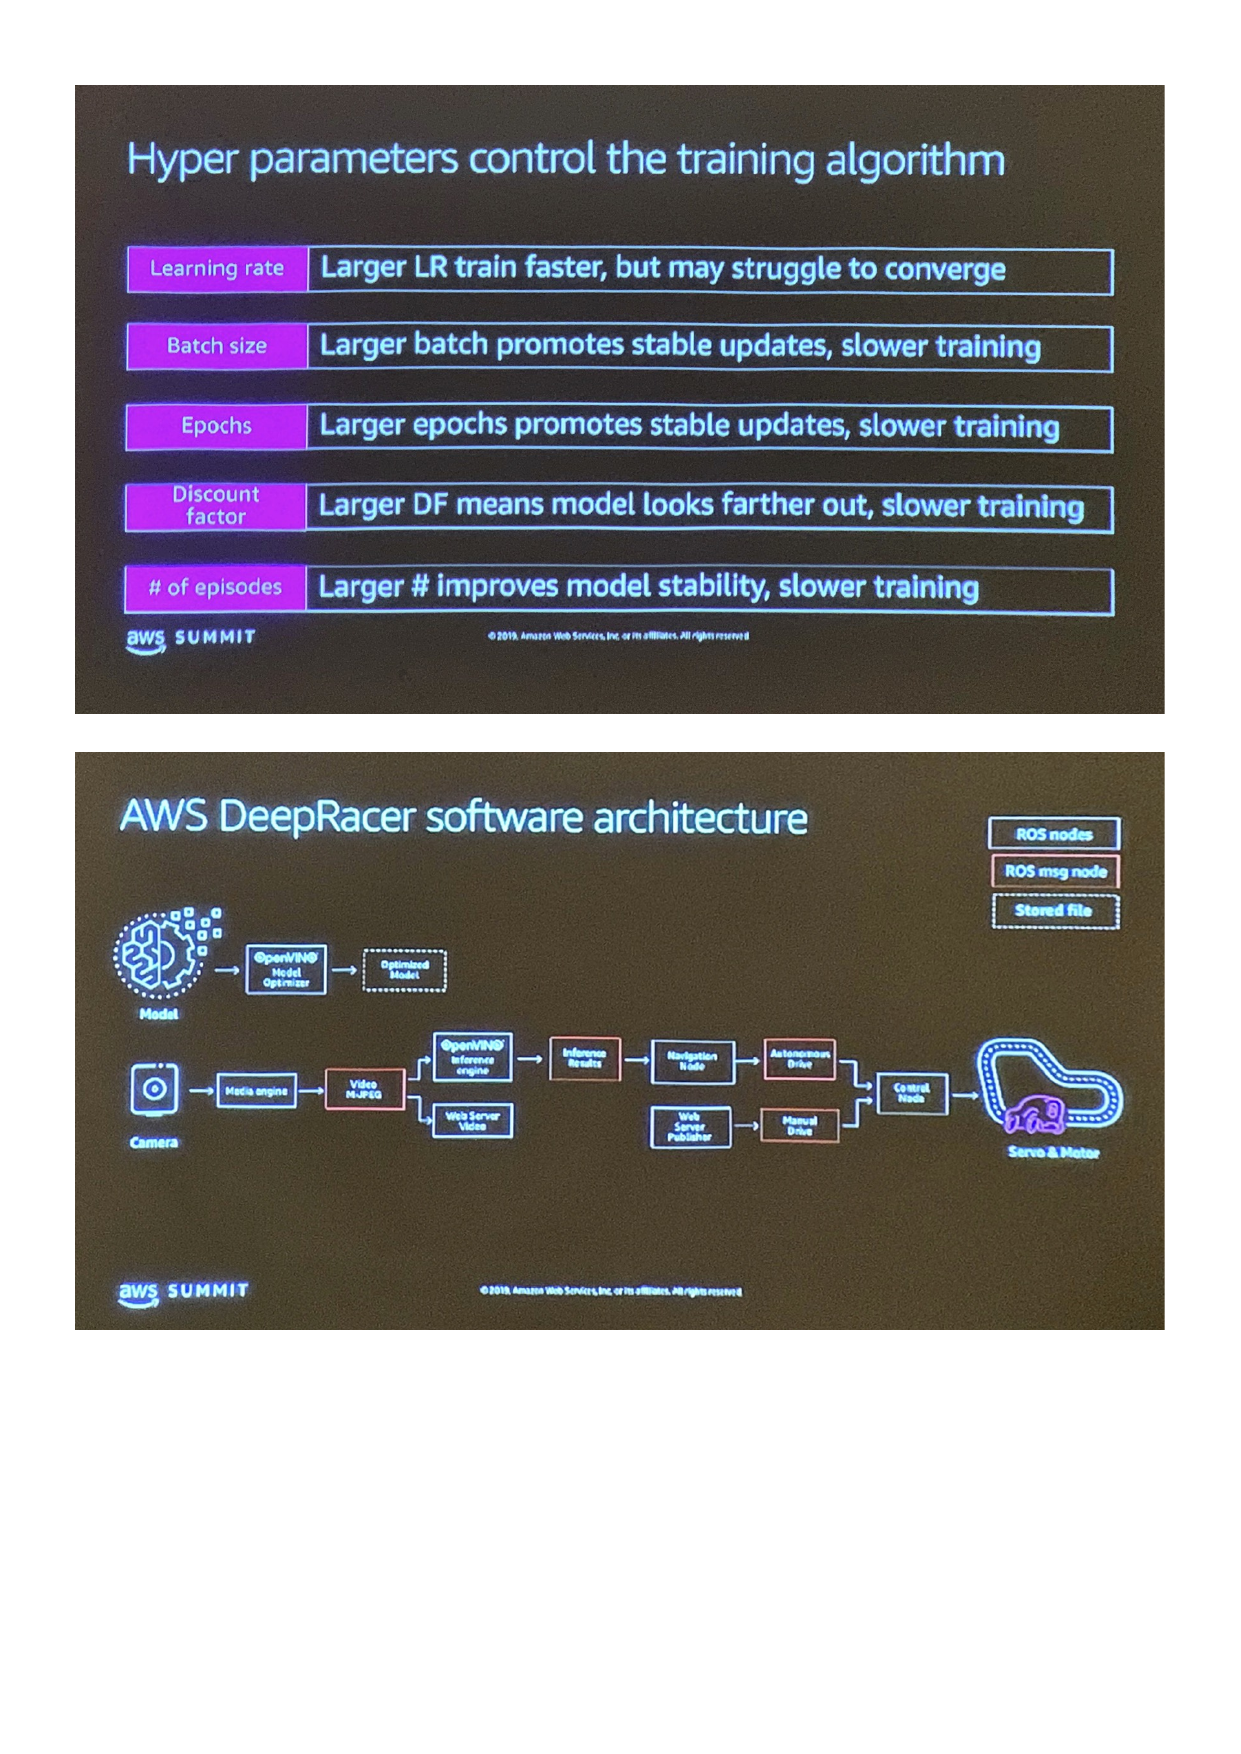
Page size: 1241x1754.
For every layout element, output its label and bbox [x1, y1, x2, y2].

picture [75, 752, 1165, 1330]
picture [75, 85, 1165, 714]
